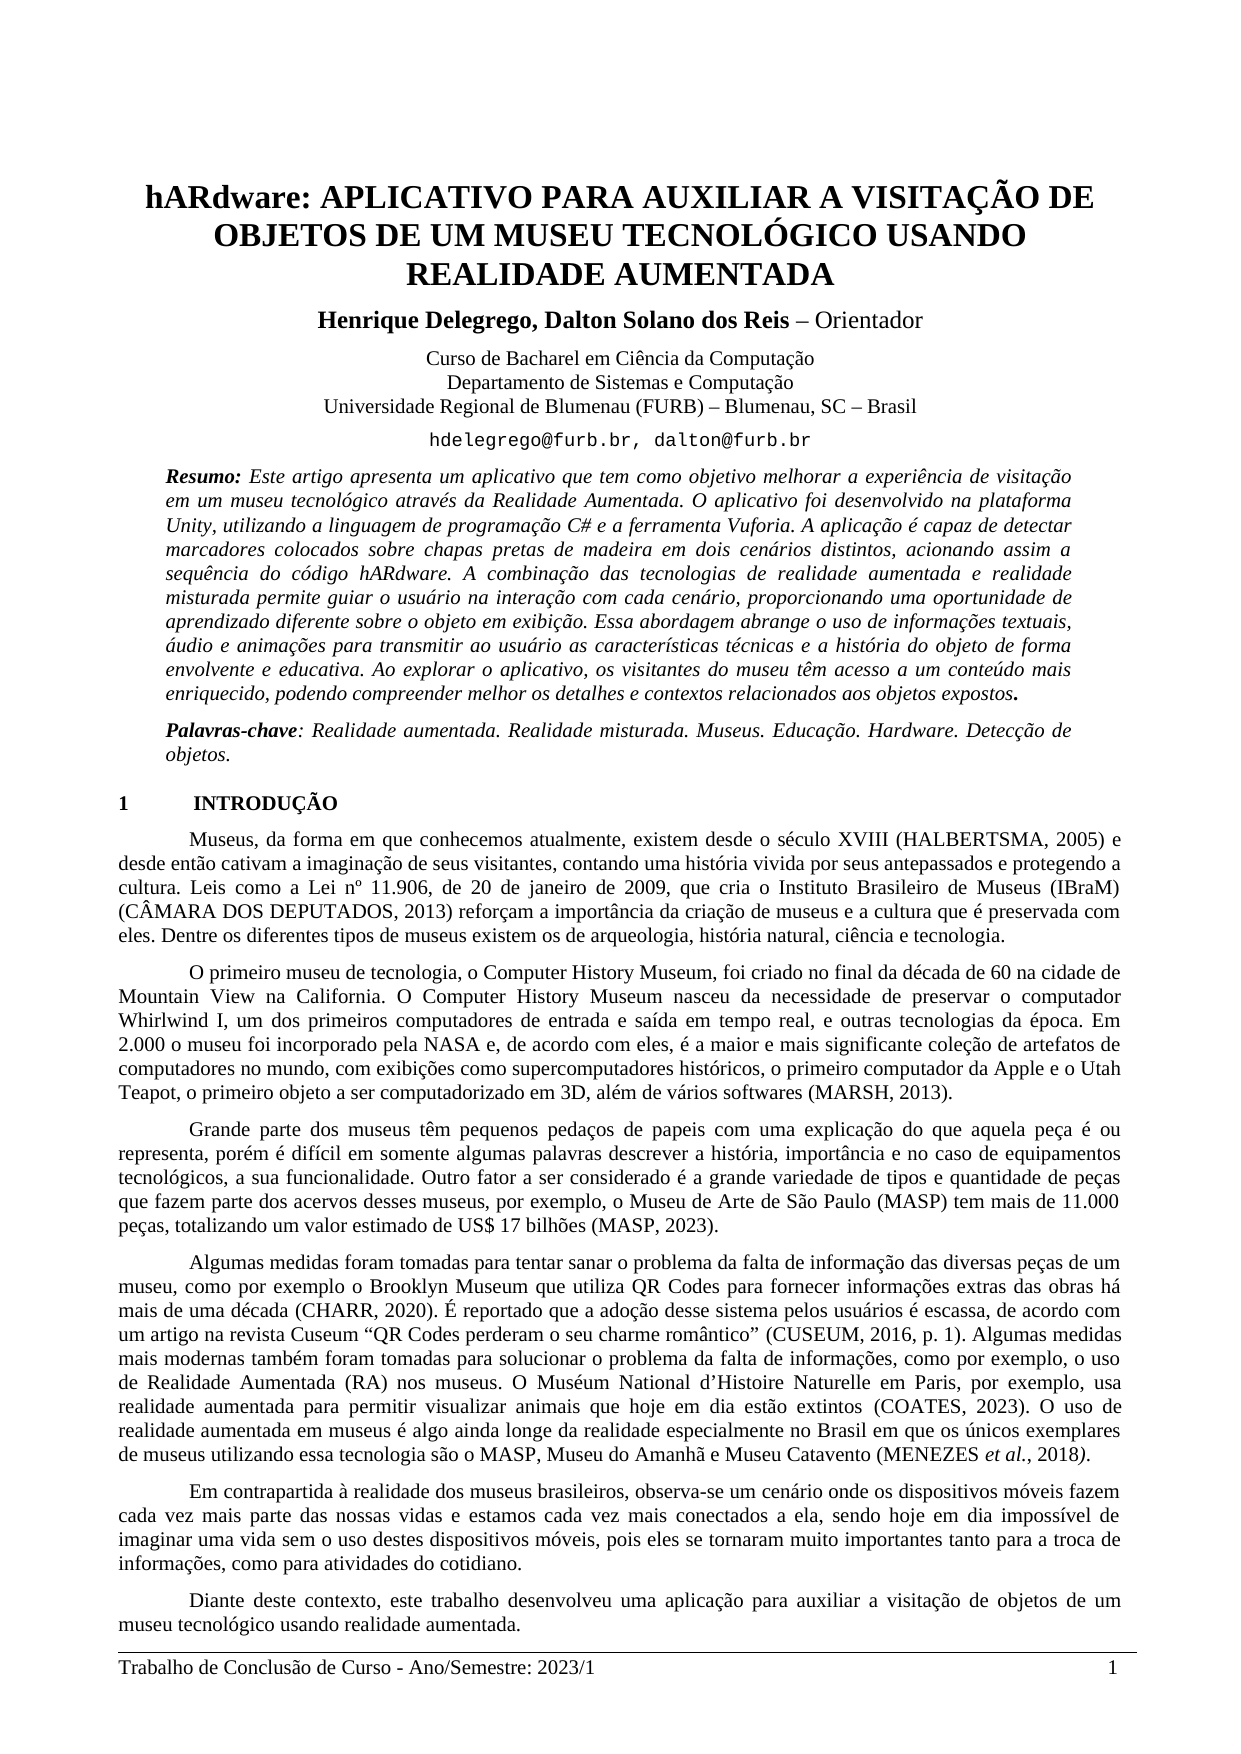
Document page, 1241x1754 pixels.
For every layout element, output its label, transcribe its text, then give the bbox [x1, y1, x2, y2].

text Algumas medidas foram tomadas para tentar sanar o problema da falta de informação das diversas peças de um museu, como por exemplo o Brooklyn Museum que utiliza QR Codes para fornecer informações extras das obras há mais de uma década . É reportado que a adoção desse sistema pelos usuários é escassa, de acordo com um artigo na revista Cuseum “QR Codes perderam o seu charme romântico” . Algumas medidas mais modernas também foram tomadas para solucionar o problema da falta de informações, como por exemplo, o uso de Realidade Aumentada (RA) nos museus. O Muséum National d’Histoire Naturelle em Paris, por exemplo, usa realidade aumentada para permitir visualizar animais que hoje em dia estão extintos . O uso de realidade aumentada em museus é algo ainda longe da realidade especialmente no Brasil em que os únicos exemplares de museus utilizando essa tecnologia são o MASP, Museu do Amanhã e Museu Catavento (MENEZES et al., 2018). [118, 1250, 1122, 1466]
text hdelegrego@furb.br, dalton@furb.br [118, 431, 1122, 452]
text Em contrapartida à realidade dos museus brasileiros, observa-se um cenário onde os dispositivos móveis fazem cada vez mais parte das nossas vidas e estamos cada vez mais conectados a ela, sendo hoje em dia impossível de imaginar uma vida sem o uso destes dispositivos móveis, pois eles se tornaram muito importantes tanto para a troca de informações, como para atividades do cotidiano. [118, 1479, 1122, 1575]
text Palavras-chave: Realidade aumentada. Realidade misturada. Museus. Educação. Hardware. Detecção de objetos. [165, 717, 1075, 766]
text Henrique Delegrego, Dalton Solano dos Reis – Orientador [118, 305, 1122, 333]
text Museus, da forma em que conhecemos atualmente, existem desde o século XVIII (HALBERTSMA, 2005) e desde então cativam a imaginação de seus visitantes, contando uma história vivida por seus antepassados e protegendo a cultura. Leis como a Lei nº 11.906, de 20 de janeiro de 2009, que cria o Instituto Brasileiro de Museus (IBraM) (CÂMARA DOS DEPUTADOS, 2013) reforçam a importância da criação de museus e a cultura que é preservada com eles. Dentre os diferentes tipos de museus existem os de arqueologia, história natural, ciência e tecnologia. [118, 827, 1122, 947]
text Departamento de Sistemas e Computação [118, 370, 1122, 394]
text hARdware: APLICATIVO PARA AUXILIAR A VISITAÇÃO DE OBJETOS DE UM MUSEU TECNOLÓGICO USANDO REALIDADE AUMENTADA [118, 177, 1122, 292]
subtitle Introdução [118, 791, 1122, 815]
text Grande parte dos museus têm pequenos pedaços de papeis com uma explicação do que aquela peça é ou representa, porém é difícil em somente algumas palavras descrever a história, importância e no caso de equipamentos tecnológicos, a sua funcionalidade. Outro fator a ser considerado é a grande variedade de tipos e quantidade de peças que fazem parte dos acervos desses museus, por exemplo, o Museu de Arte de São Paulo (MASP) tem mais de 11.000 peças, totalizando um valor estimado de US$ 17 bilhões (MASP, 2023). [118, 1117, 1122, 1237]
text Curso de Bacharel em Ciência da Computação [118, 346, 1122, 370]
text Resumo: Este artigo apresenta um aplicativo que tem como objetivo melhorar a experiência de visitação em um museu tecnológico através da Realidade Aumentada. O aplicativo foi desenvolvido na plataforma Unity, utilizando a linguagem de programação C# e a ferramenta Vuforia. A aplicação é capaz de detectar marcadores colocados sobre chapas pretas de madeira em dois cenários distintos, acionando assim a sequência do código hARdware. A combinação das tecnologias de realidade aumentada e realidade misturada permite guiar o usuário na interação com cada cenário, proporcionando uma oportunidade de aprendizado diferente sobre o objeto em exibição. Essa abordagem abrange o uso de informações textuais, áudio e animações para transmitir ao usuário as características técnicas e a história do objeto de forma envolvente e educativa. Ao explorar o aplicativo, os visitantes do museu têm acesso a um conteúdo mais enriquecido, podendo compreender melhor os detalhes e contextos relacionados aos objetos expostos. [165, 464, 1075, 705]
text Diante deste contexto, este trabalho desenvolveu uma aplicação para auxiliar a visitação de objetos de um museu tecnológico usando realidade aumentada. [118, 1587, 1122, 1636]
text Universidade Regional de Blumenau (FURB) – Blumenau, SC – Brasil [118, 394, 1122, 418]
text O primeiro museu de tecnologia, o Computer History Museum, foi criado no final da década de 60 na cidade de Mountain View na California. O Computer History Museum nasceu da necessidade de preservar o computador Whirlwind I, um dos primeiros computadores de entrada e saída em tempo real, e outras tecnologias da época. Em 2.000 o museu foi incorporado pela NASA e, de acordo com eles, é a maior e mais significante coleção de artefatos de computadores no mundo, com exibições como supercomputadores históricos, o primeiro computador da Apple e o Utah Teapot, o primeiro objeto a ser computadorizado em 3D, além de vários softwares (MARSH, 2013). [118, 960, 1122, 1104]
